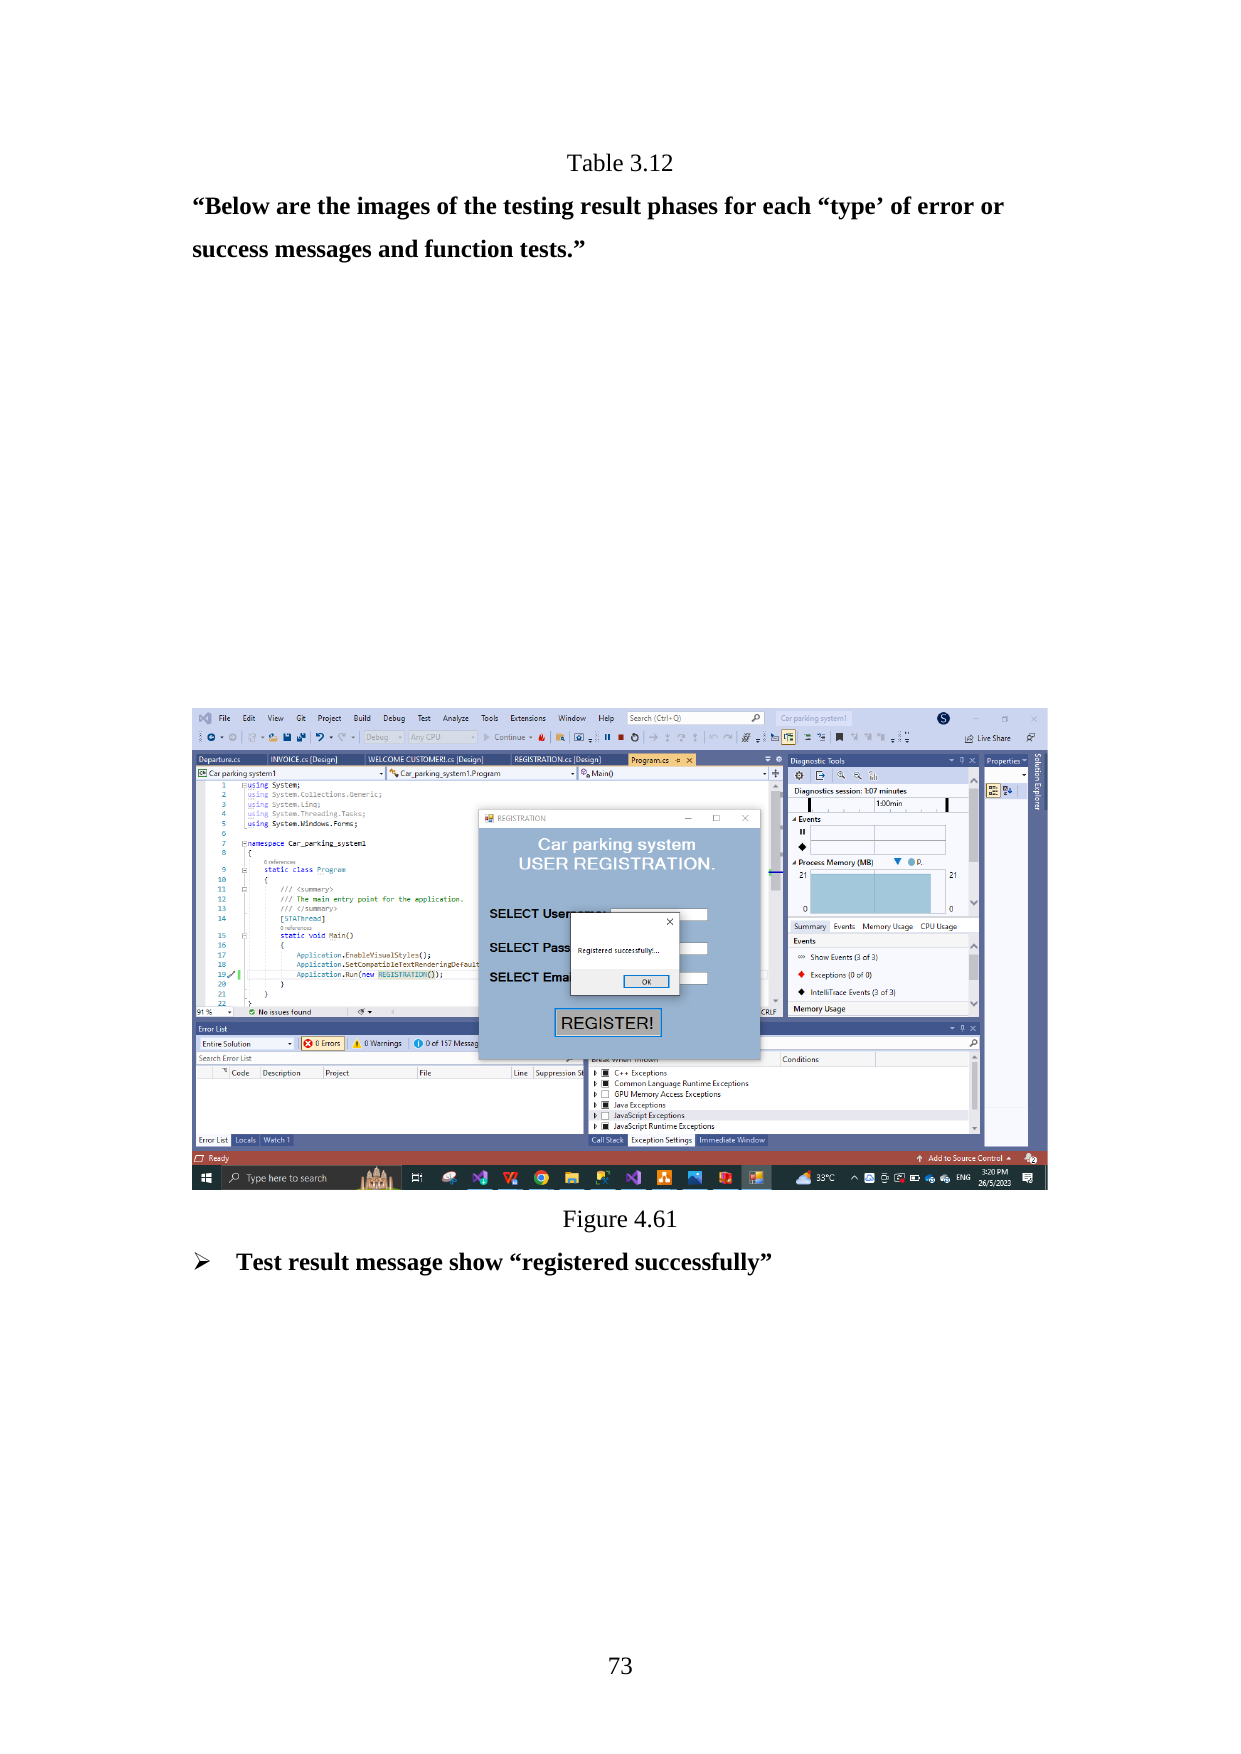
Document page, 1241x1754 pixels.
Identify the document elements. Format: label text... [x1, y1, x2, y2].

list Test result message show “registered successfully” [192, 1247, 1048, 1276]
picture [192, 708, 1048, 1190]
text Table 3.12 [192, 148, 1048, 176]
text “Below are the images of the testing result phases for each “type’ of error or success messages and function tests.” [192, 191, 1048, 263]
text Figure 4.61 [192, 1204, 1048, 1233]
